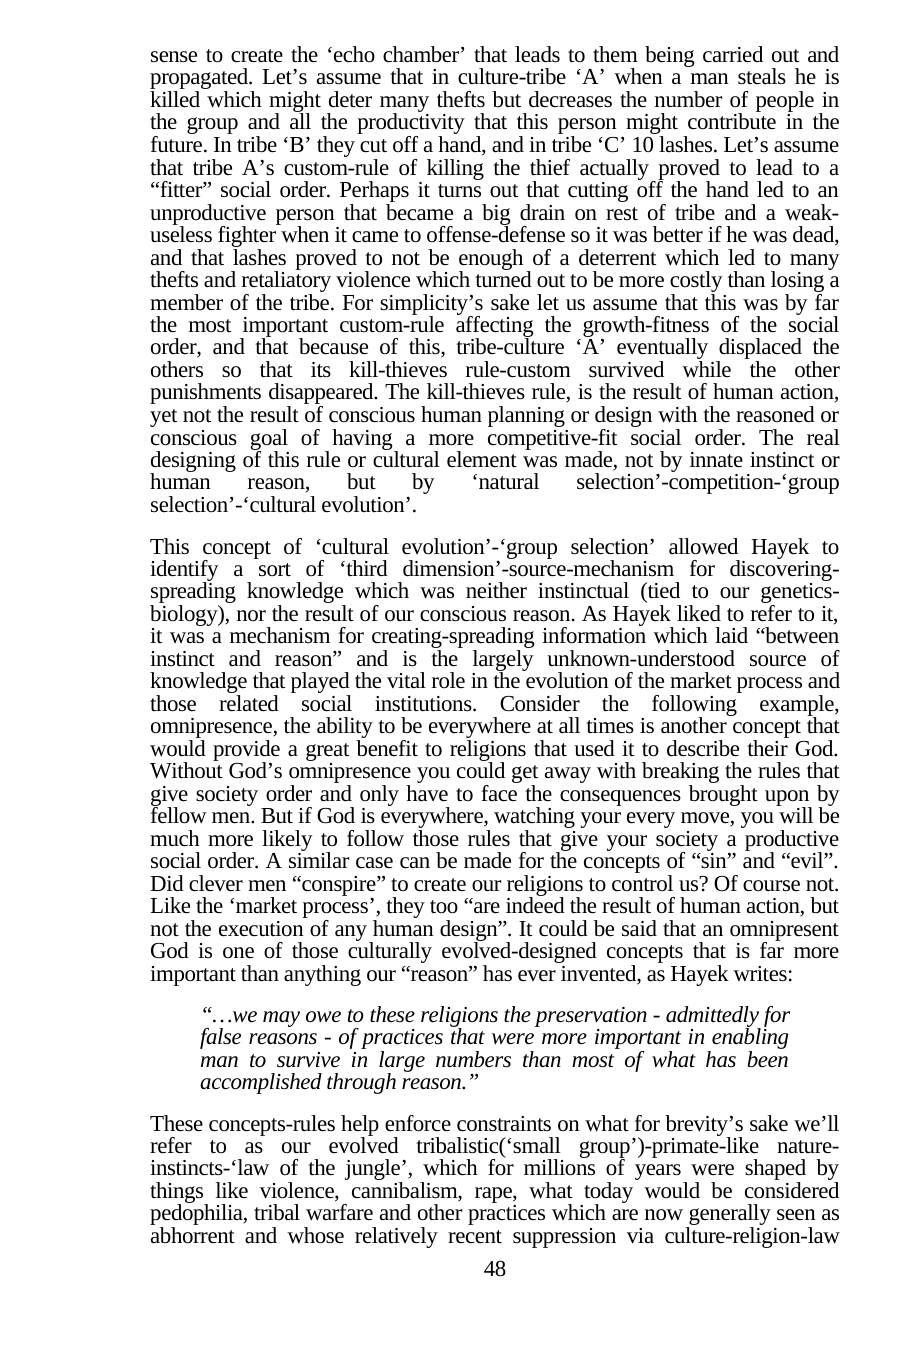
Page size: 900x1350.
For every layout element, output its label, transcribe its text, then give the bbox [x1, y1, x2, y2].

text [150, 1113, 840, 1248]
text “…we may owe to these religions the preservation - admittedly for false reasons - of practices that were more important in enabling man to survive in large numbers than most of what has been accomplished through reason.” [200, 1005, 790, 1095]
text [150, 45, 840, 517]
text This concept of ‘cultural evolution’-‘group selection’ allowed Hayek to identify a sort of ‘third dimension’-source-mechanism for discovering-spreading knowledge which was neither instinctual (tied to our genetics-biology), nor the result of our conscious reason. As Hayek liked to refer to it, it was a mechanism for creating-spreading information which laid “between instinct and reason” and is the largely unknown-understood source of knowledge that played the vital role in the evolution of the market process and those related social institutions. Consider the following example, omnipresence, the ability to be everywhere at all times is another concept that would provide a great benefit to religions that used it to describe their God. Without God’s omnipresence you could get away with breaking the rules that give society order and only have to face the consequences brought upon by fellow men. But if God is everywhere, watching your every move, you will be much more likely to follow those rules that give your society a productive social order. A similar case can be made for the concepts of “sin” and “evil”. Did clever men “conspire” to create our religions to control us? Of course not. Like the ‘market process’, they too “are indeed the result of human action, but not the execution of any human design”. It could be said that an omnipresent God is one of those culturally evolved-designed concepts that is far more important than anything our “reason” has ever invented, as Hayek writes: [150, 536, 840, 986]
